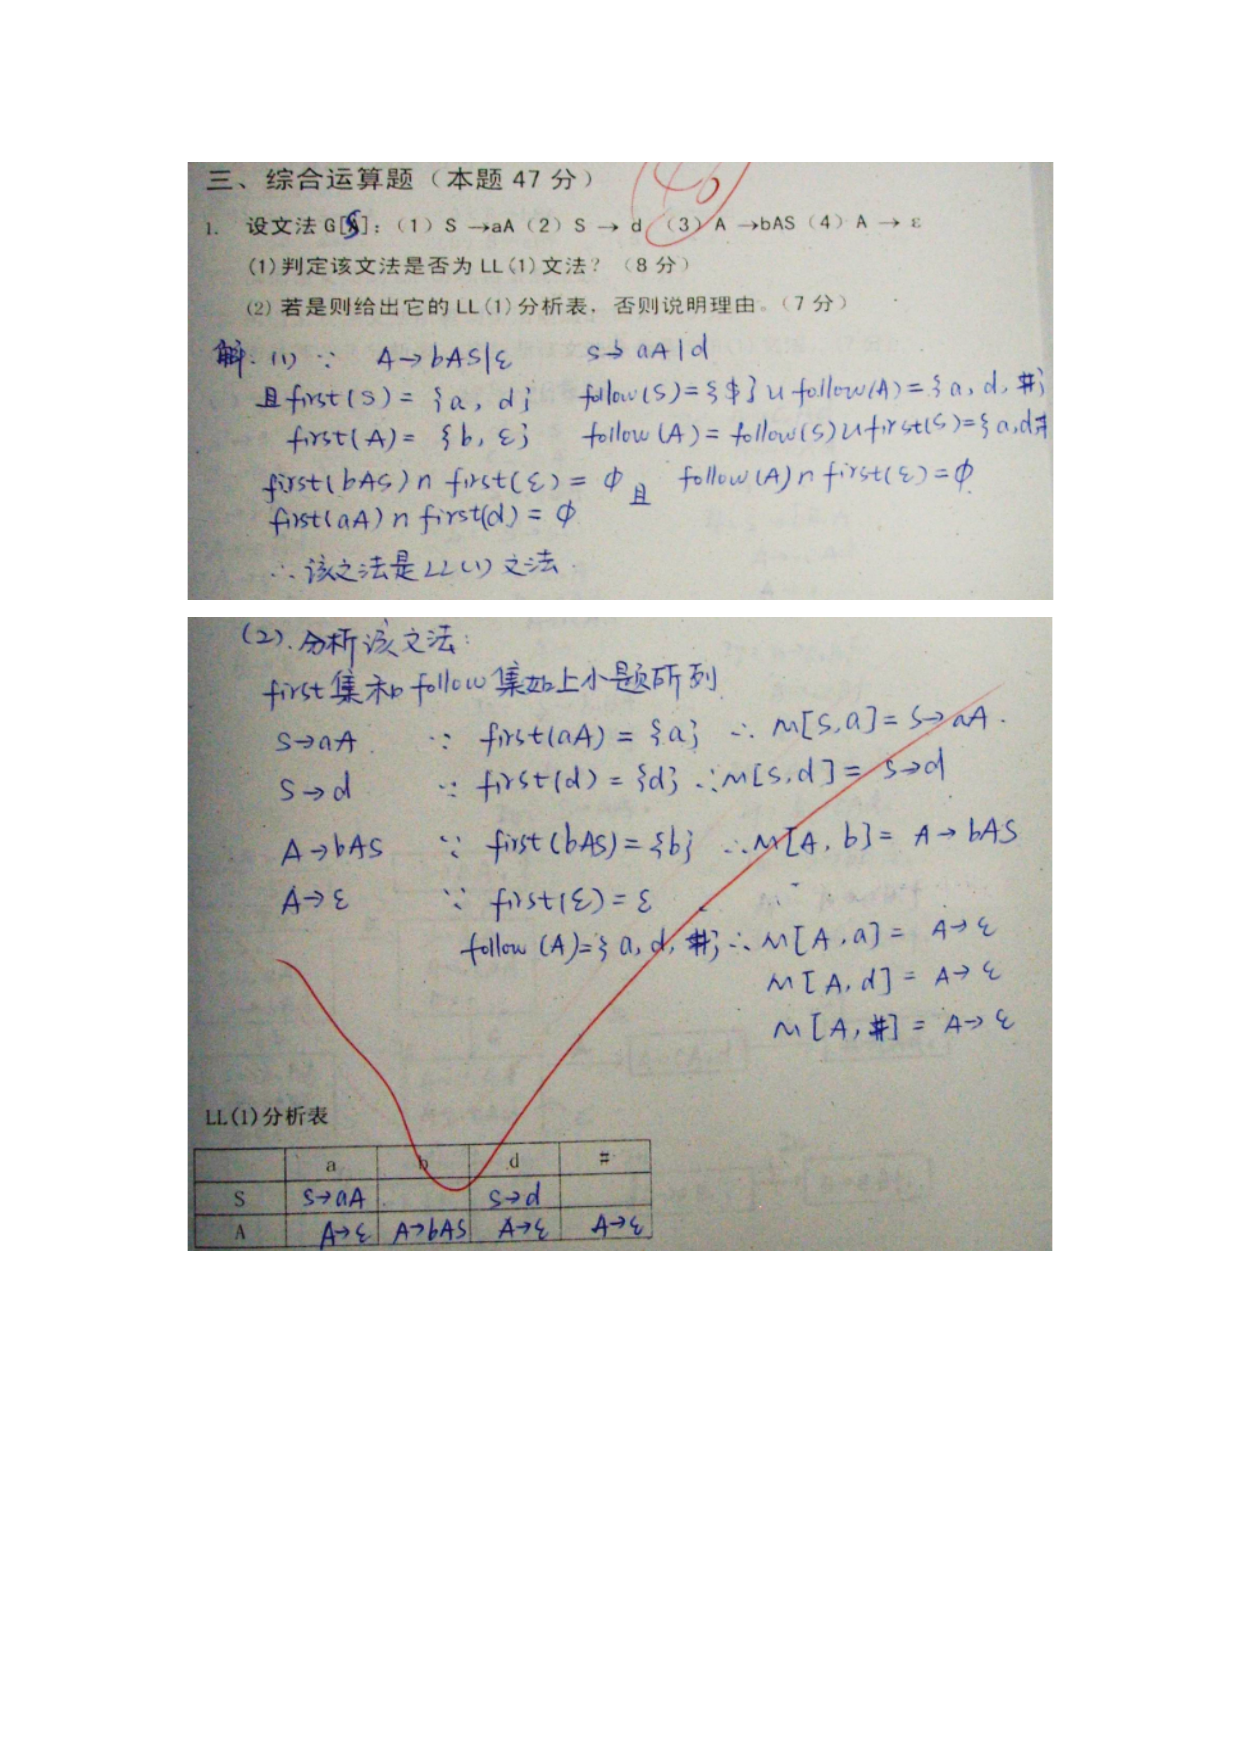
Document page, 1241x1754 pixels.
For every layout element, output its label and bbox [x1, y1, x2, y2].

picture [187, 617, 1053, 1251]
picture [187, 162, 1054, 600]
